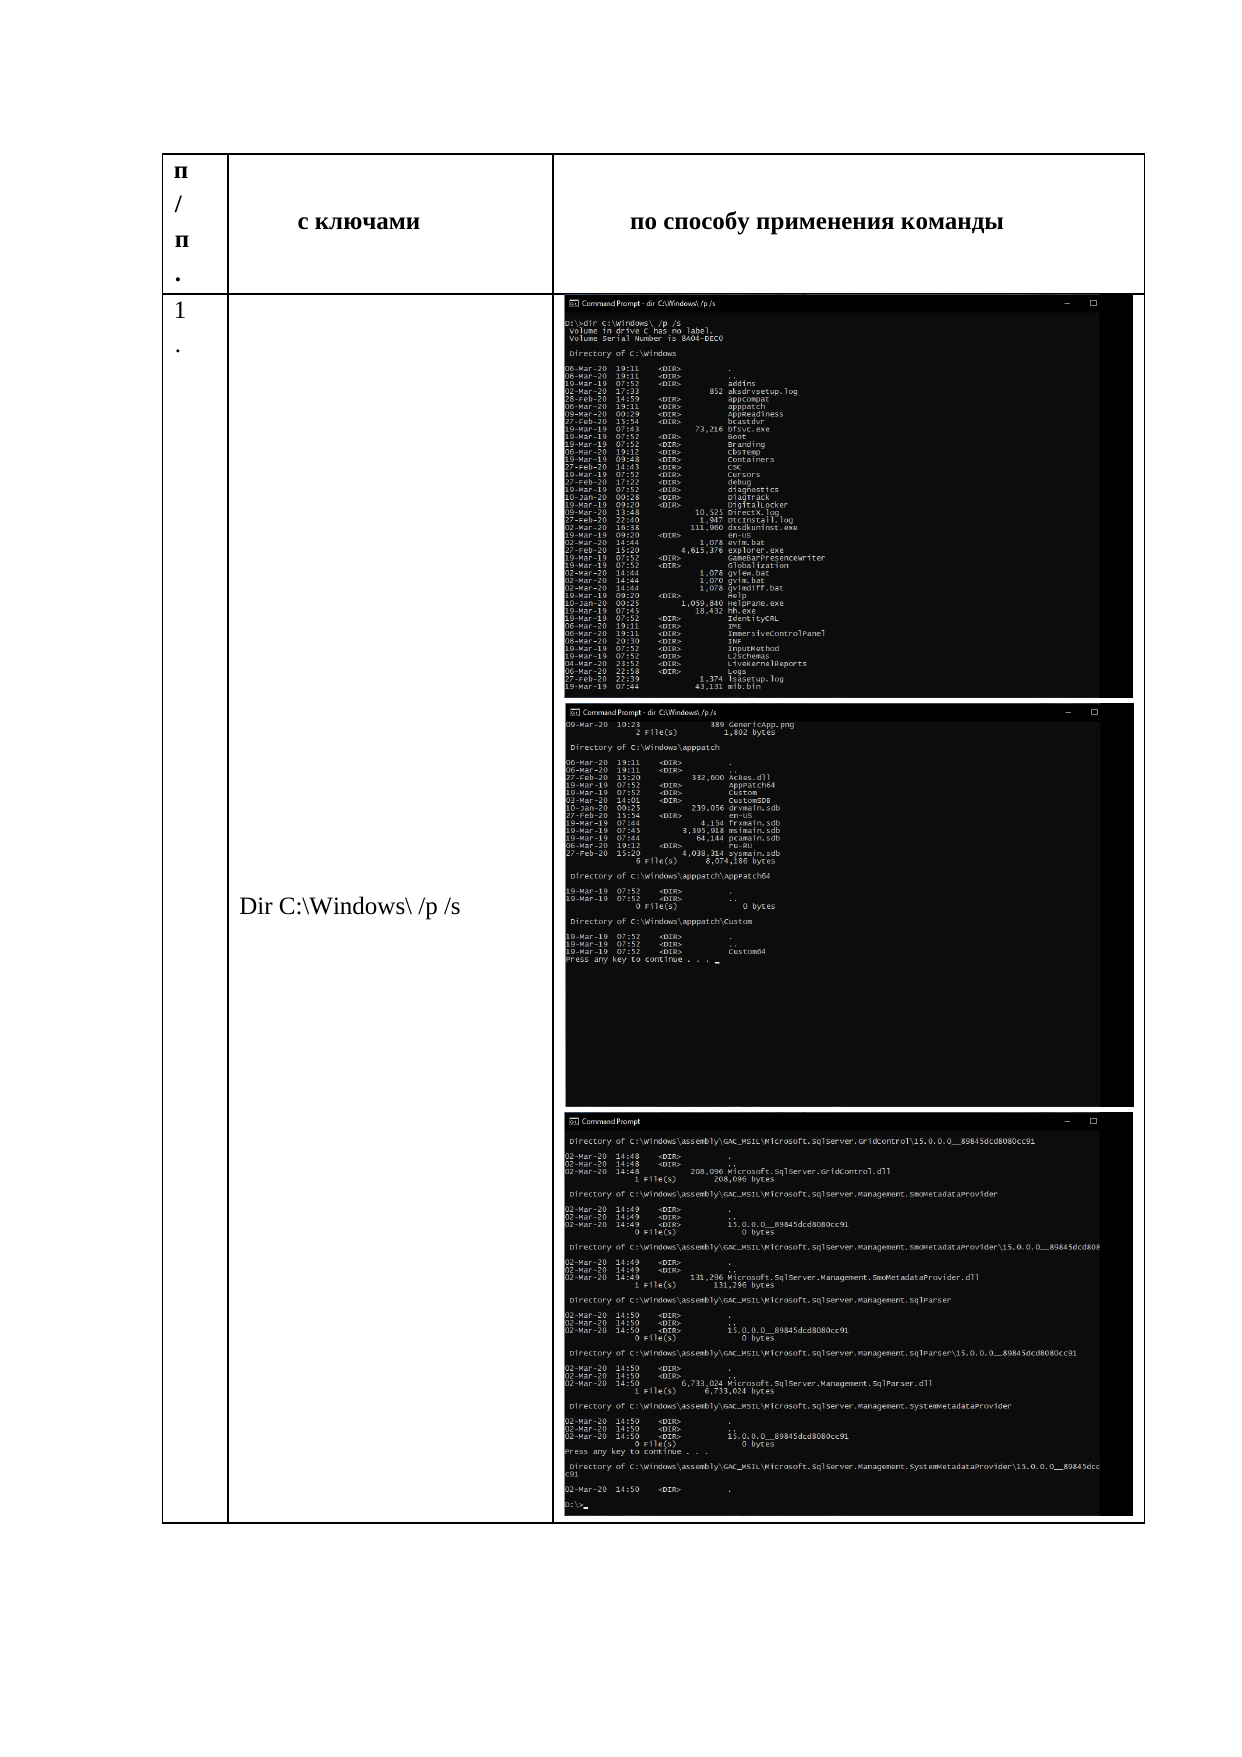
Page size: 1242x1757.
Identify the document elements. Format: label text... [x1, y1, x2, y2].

table_cell 1. [163, 295, 227, 1522]
table_cell Dir C:\Windows\ /p /s [229, 295, 552, 1522]
table_header Команда с ключами [229, 155, 552, 293]
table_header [554, 155, 1144, 293]
table_cell [554, 295, 1144, 1522]
picture [565, 703, 1134, 1107]
picture [564, 1112, 1133, 1516]
table_header № п/п. [163, 155, 227, 293]
picture [564, 294, 1133, 698]
